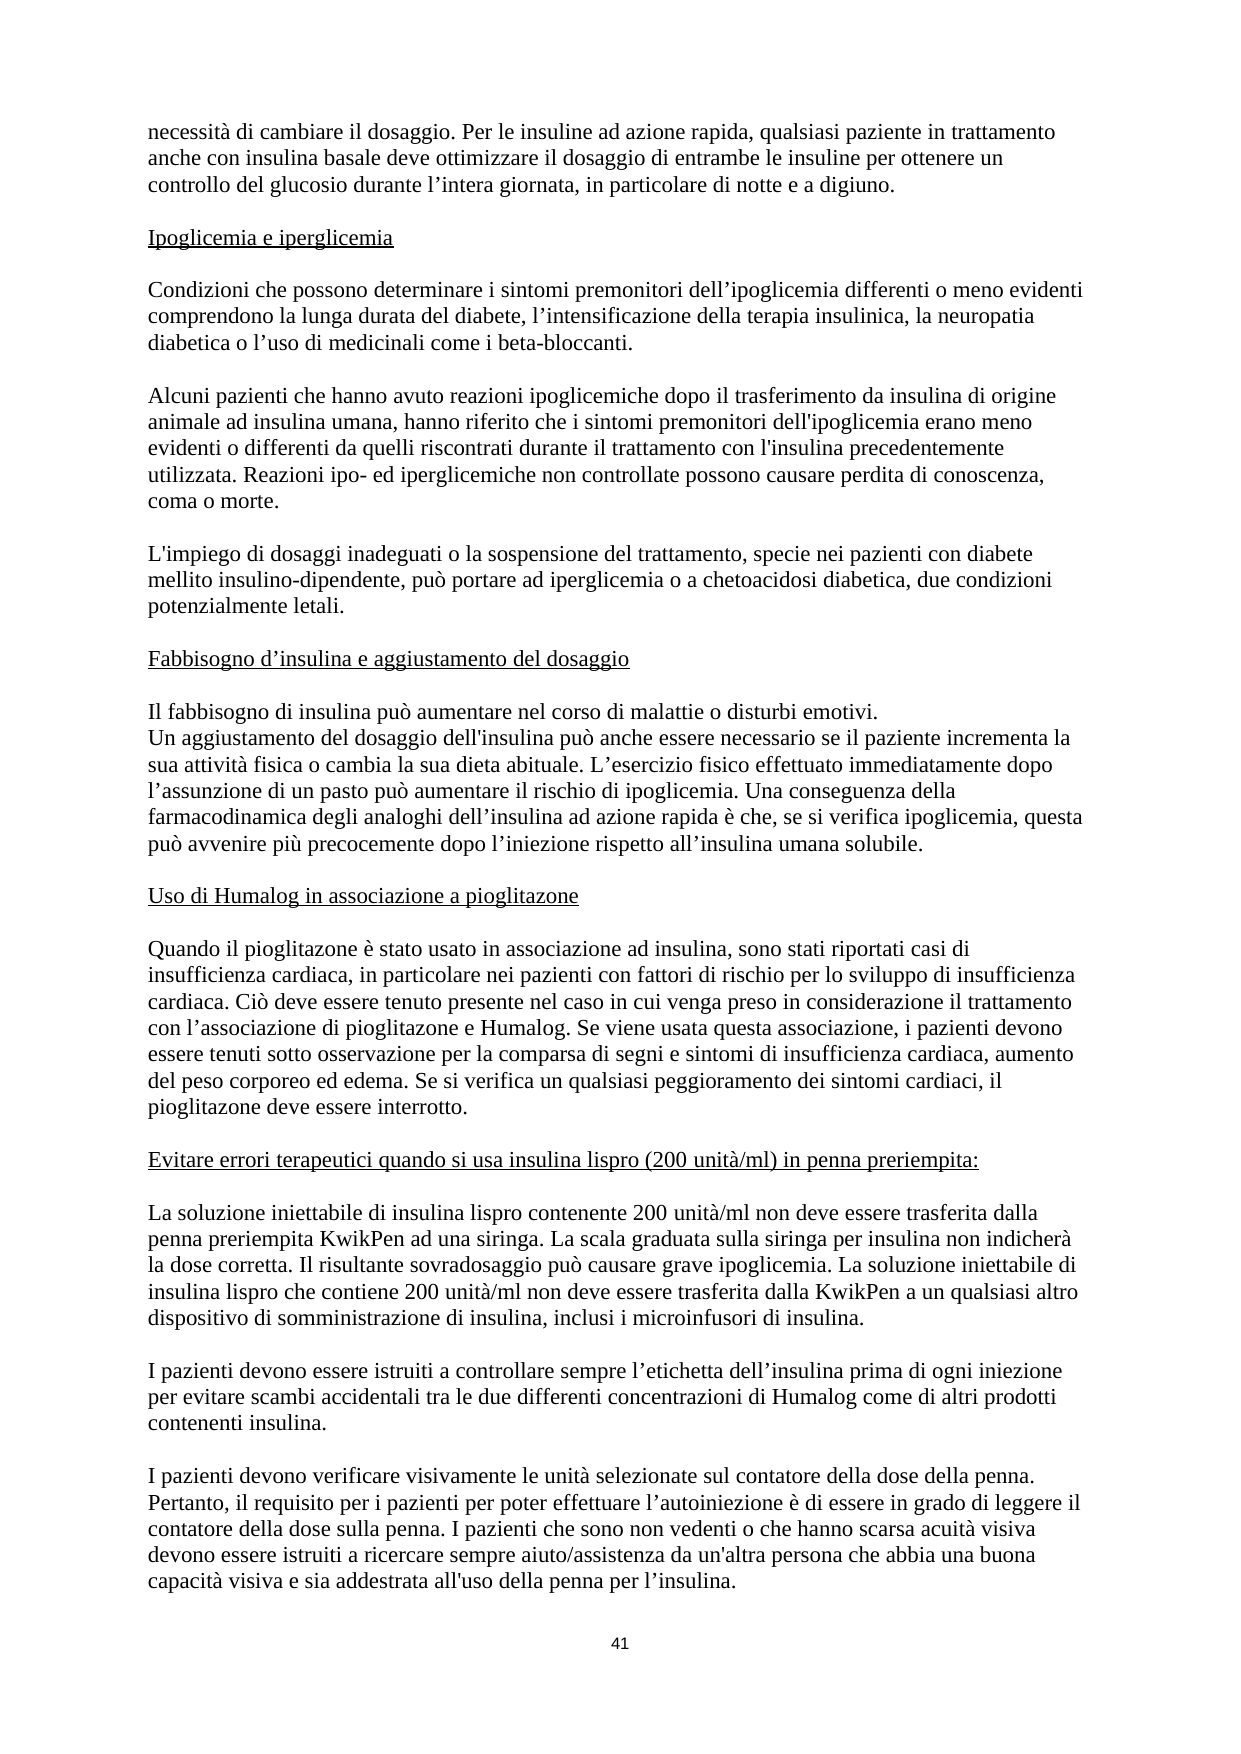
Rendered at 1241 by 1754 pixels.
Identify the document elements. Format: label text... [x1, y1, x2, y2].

text Condizioni che possono determinare i sintomi premonitori dell’ipoglicemia differenti o meno evidenti comprendono la lunga durata del diabete, l’intensificazione della terapia insulinica, la neuropatia diabetica o l’uso di medicinali come i beta-bloccanti. [148, 276, 1091, 355]
text Alcuni pazienti che hanno avuto reazioni ipoglicemiche dopo il trasferimento da insulina di origine animale ad insulina umana, hanno riferito che i sintomi premonitori dell'ipoglicemia erano meno evidenti o differenti da quelli riscontrati durante il trattamento con l'insulina precedentemente utilizzata. Reazioni ipo- ed iperglicemiche non controllate possono causare perdita di conoscenza, coma o morte. [148, 382, 1091, 513]
text Fabbisogno d’insulina e aggiustamento del dosaggio [148, 645, 1091, 672]
text Uso di Humalog in associazione a pioglitazone [148, 882, 1091, 909]
text I pazienti devono essere istruiti a controllare sempre l’etichetta dell’insulina prima di ogni iniezione per evitare scambi accidentali tra le due differenti concentrazioni di Humalog come di altri prodotti contenenti insulina. [148, 1357, 1091, 1436]
text I pazienti devono verificare visivamente le unità selezionate sul contatore della dose della penna. Pertanto, il requisito per i pazienti per poter effettuare l’autoiniezione è di essere in grado di leggere il contatore della dose sulla penna. I pazienti che sono non vedenti o che hanno scarsa acuità visiva devono essere istruiti a ricercare sempre aiuto/assistenza da un'altra persona che abbia una buona capacità visiva e sia addestrata all'uso della penna per l’insulina. [148, 1462, 1091, 1594]
text Il fabbisogno di insulina può aumentare nel corso di malattie o disturbi emotivi. [148, 698, 1091, 724]
text Ipoglicemia e iperglicemia [148, 223, 1091, 250]
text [148, 118, 1091, 197]
text Un aggiustamento del dosaggio dell'insulina può anche essere necessario se il paziente incrementa la sua attività fisica o cambia la sua dieta abituale. L’esercizio fisico effettuato immediatamente dopo l’assunzione di un pasto può aumentare il rischio di ipoglicemia. Una conseguenza della farmacodinamica degli analoghi dell’insulina ad azione rapida è che, se si verifica ipoglicemia, questa può avvenire più precocemente dopo l’iniezione rispetto all’insulina umana solubile. [148, 724, 1091, 856]
text Evitare errori terapeutici quando si usa insulina lispro (200 unità/ml) in penna preriempita: [148, 1146, 1091, 1172]
text L'impiego di dosaggi inadeguati o la sospensione del trattamento, specie nei pazienti con diabete mellito insulino-dipendente, può portare ad iperglicemia o a chetoacidosi diabetica, due condizioni potenzialmente letali. [148, 540, 1091, 619]
text La soluzione iniettabile di insulina lispro contenente 200 unità/ml non deve essere trasferita dalla penna preriempita KwikPen ad una siringa. La scala graduata sulla siringa per insulina non indicherà la dose corretta. Il risultante sovradosaggio può causare grave ipoglicemia. La soluzione iniettabile di insulina lispro che contiene 200 unità/ml non deve essere trasferita dalla KwikPen a un qualsiasi altro dispositivo di somministrazione di insulina, inclusi i microinfusori di insulina. [148, 1199, 1091, 1330]
text Quando il pioglitazone è stato usato in associazione ad insulina, sono stati riportati casi di insufficienza cardiaca, in particolare nei pazienti con fattori di rischio per lo sviluppo di insufficienza cardiaca. Ciò deve essere tenuto presente nel caso in cui venga preso in considerazione il trattamento con l’associazione di pioglitazone e Humalog. Se viene usata questa associazione, i pazienti devono essere tenuti sotto osservazione per la comparsa di segni e sintomi di insufficienza cardiaca, aumento del peso corporeo ed edema. Se si verifica un qualsiasi peggioramento dei sintomi cardiaci, il pioglitazone deve essere interrotto. [148, 935, 1091, 1119]
